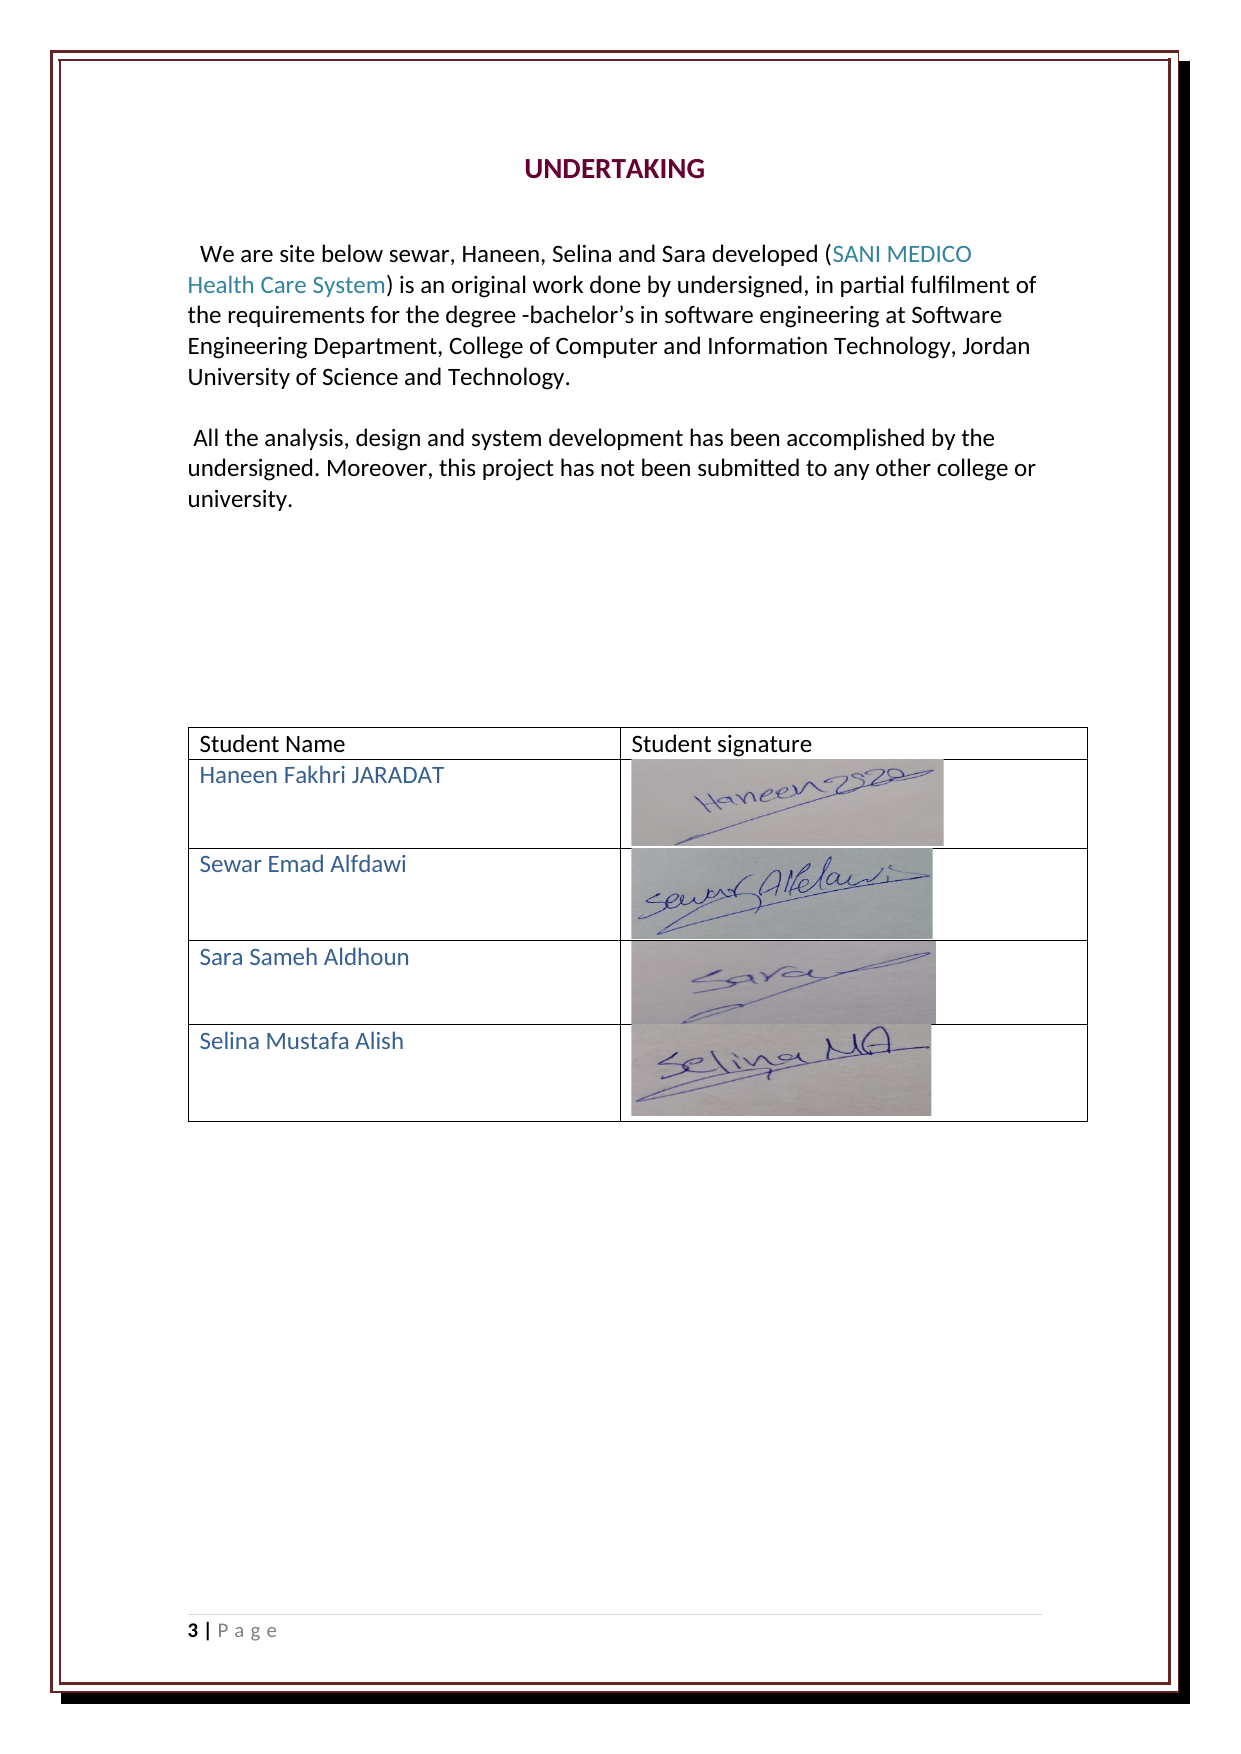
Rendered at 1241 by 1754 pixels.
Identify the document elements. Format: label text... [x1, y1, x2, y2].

picture [631, 759, 944, 846]
table_cell [936, 941, 1087, 1024]
picture [631, 941, 936, 1116]
picture [631, 848, 933, 939]
table_cell Sewar Emad Alfdawi [189, 849, 620, 940]
table_cell Sara Sameh Aldhoun [189, 941, 620, 1024]
table_cell Selina Mustafa Alish [189, 1025, 620, 1121]
table_header Student signature [621, 728, 1087, 758]
table_header Student Name [189, 728, 620, 758]
table_cell [621, 1025, 1087, 1121]
table_cell Haneen Fakhri JARADAT [189, 760, 620, 847]
subtitle UNDERTAKING [187, 150, 1042, 186]
table_cell [621, 941, 631, 1024]
table_cell [621, 849, 1087, 940]
text We are site below sewar, Haneen, Selina and Sara developed (SANI MEDICO Health Care System) is an original work done by undersigned, in partial fulfilment of the requirements for the degree -bachelor’s in software engineering at Software Engineering Department, College of Computer and Information Technology, Jordan University of Science and Technology. [187, 239, 1042, 391]
text All the analysis, design and system development has been accomplished by the undersigned. Moreover, this project has not been submitted to any other college or university. [187, 422, 1042, 513]
table_cell [621, 760, 1087, 847]
